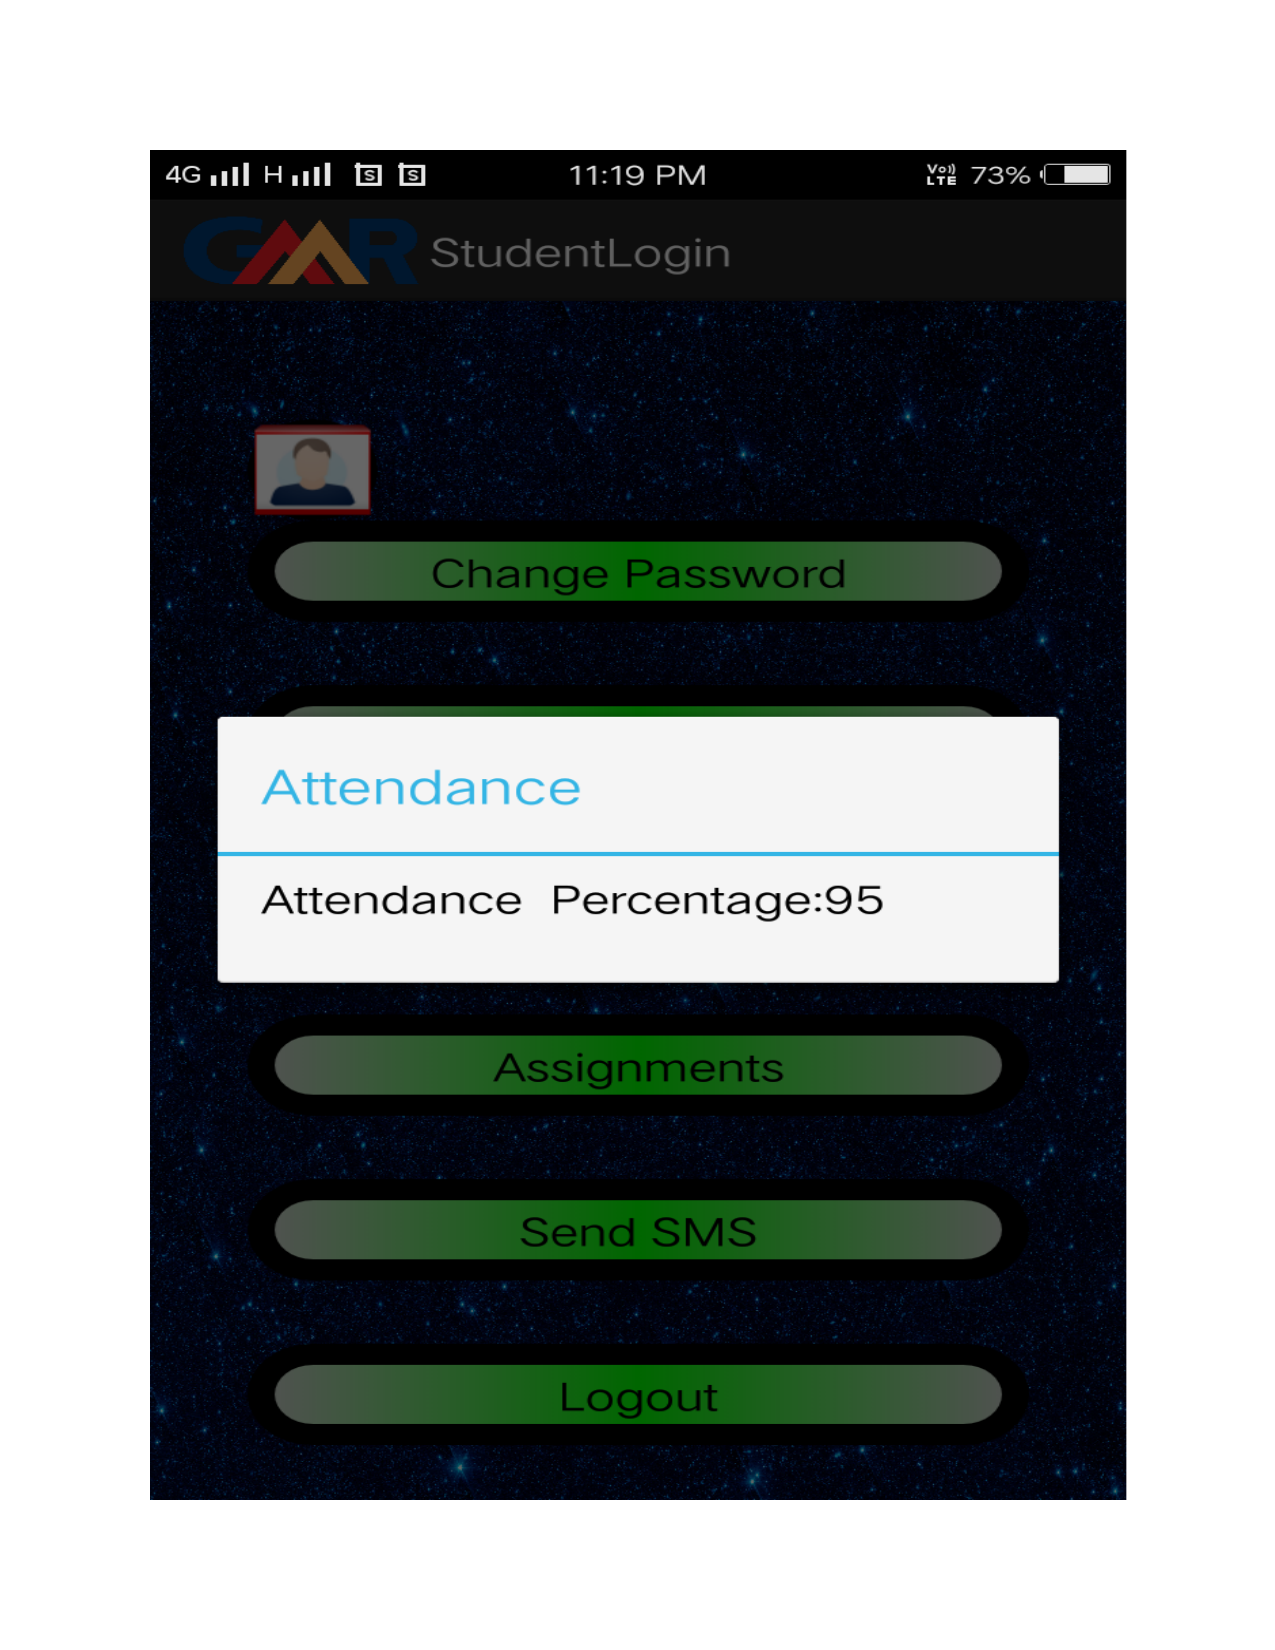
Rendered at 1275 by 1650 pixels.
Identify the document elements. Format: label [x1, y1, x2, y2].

picture [150, 150, 1127, 1500]
